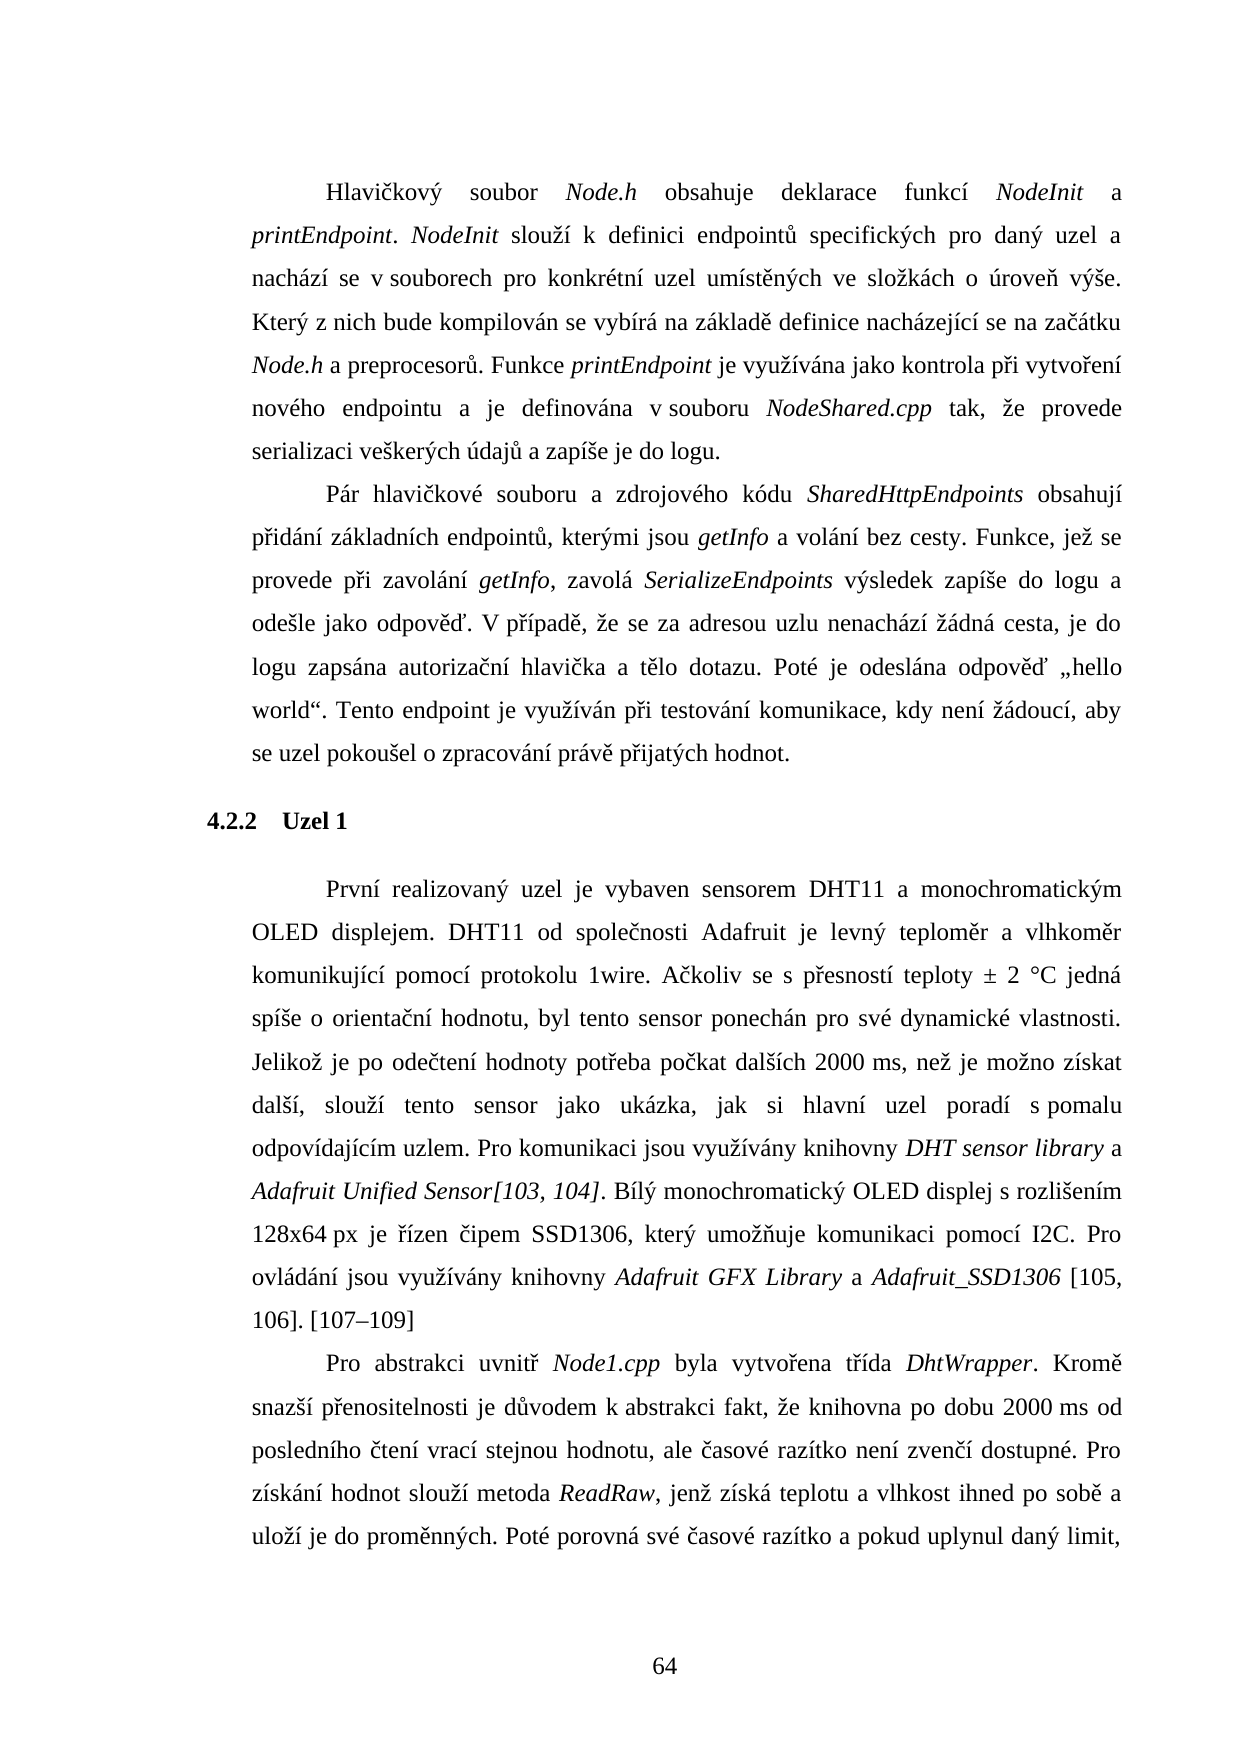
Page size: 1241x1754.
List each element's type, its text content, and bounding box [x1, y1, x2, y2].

text První realizovaný uzel je vybaven sensorem DHT11 a monochromatickým OLED displejem. DHT11 od společnosti Adafruit je levný teploměr a vlhkoměr komunikující pomocí protokolu 1wire. Ačkoliv se s přesností teploty ± 2 °C jedná spíše o orientační hodnotu, byl tento sensor ponechán pro své dynamické vlastnosti. Jelikož je po odečtení hodnoty potřeba počkat dalších 2000 ms, než je možno získat další, slouží tento sensor jako ukázka, jak si hlavní uzel poradí s pomalu odpovídajícím uzlem. Pro komunikaci jsou využívány knihovny DHT sensor library a Adafruit Unified Sensor. Bílý monochromatický OLED displej s rozlišením 128x64 px je řízen čipem SSD1306, který umožňuje komunikaci pomocí I2C. Pro ovládání jsou využívány knihovny Adafruit GFX Library a Adafruit_SSD1306 . [252, 874, 1122, 1334]
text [252, 1348, 1122, 1550]
text Hlavičkový soubor Node.h obsahuje deklarace funkcí NodeInit a printEndpoint. NodeInit slouží k definici endpointů specifických pro daný uzel a nachází se v souborech pro konkrétní uzel umístěných ve složkách o úroveň výše. Který z nich bude kompilován se vybírá na základě definice nacházející se na začátku Node.h a preprocesorů. Funkce printEndpoint je využívána jako kontrola při vytvoření nového endpointu a je definována v souboru NodeShared.cpp tak, že provede serializaci veškerých údajů a zapíše je do logu. [252, 177, 1122, 465]
subtitle Uzel 1 [207, 806, 1122, 835]
text Pár hlavičkové souboru a zdrojového kódu SharedHttpEndpoints obsahují přidání základních endpointů, kterými jsou getInfo a volání bez cesty. Funkce, jež se provede při zavolání getInfo, zavolá SerializeEndpoints výsledek zapíše do logu a odešle jako odpověď. V případě, že se za adresou uzlu nenachází žádná cesta, je do logu zapsána autorizační hlavička a tělo dotazu. Poté je odeslána odpověď „hello world“. Tento endpoint je využíván při testování komunikace, kdy není žádoucí, aby se uzel pokoušel o zpracování právě přijatých hodnot. [252, 479, 1122, 767]
